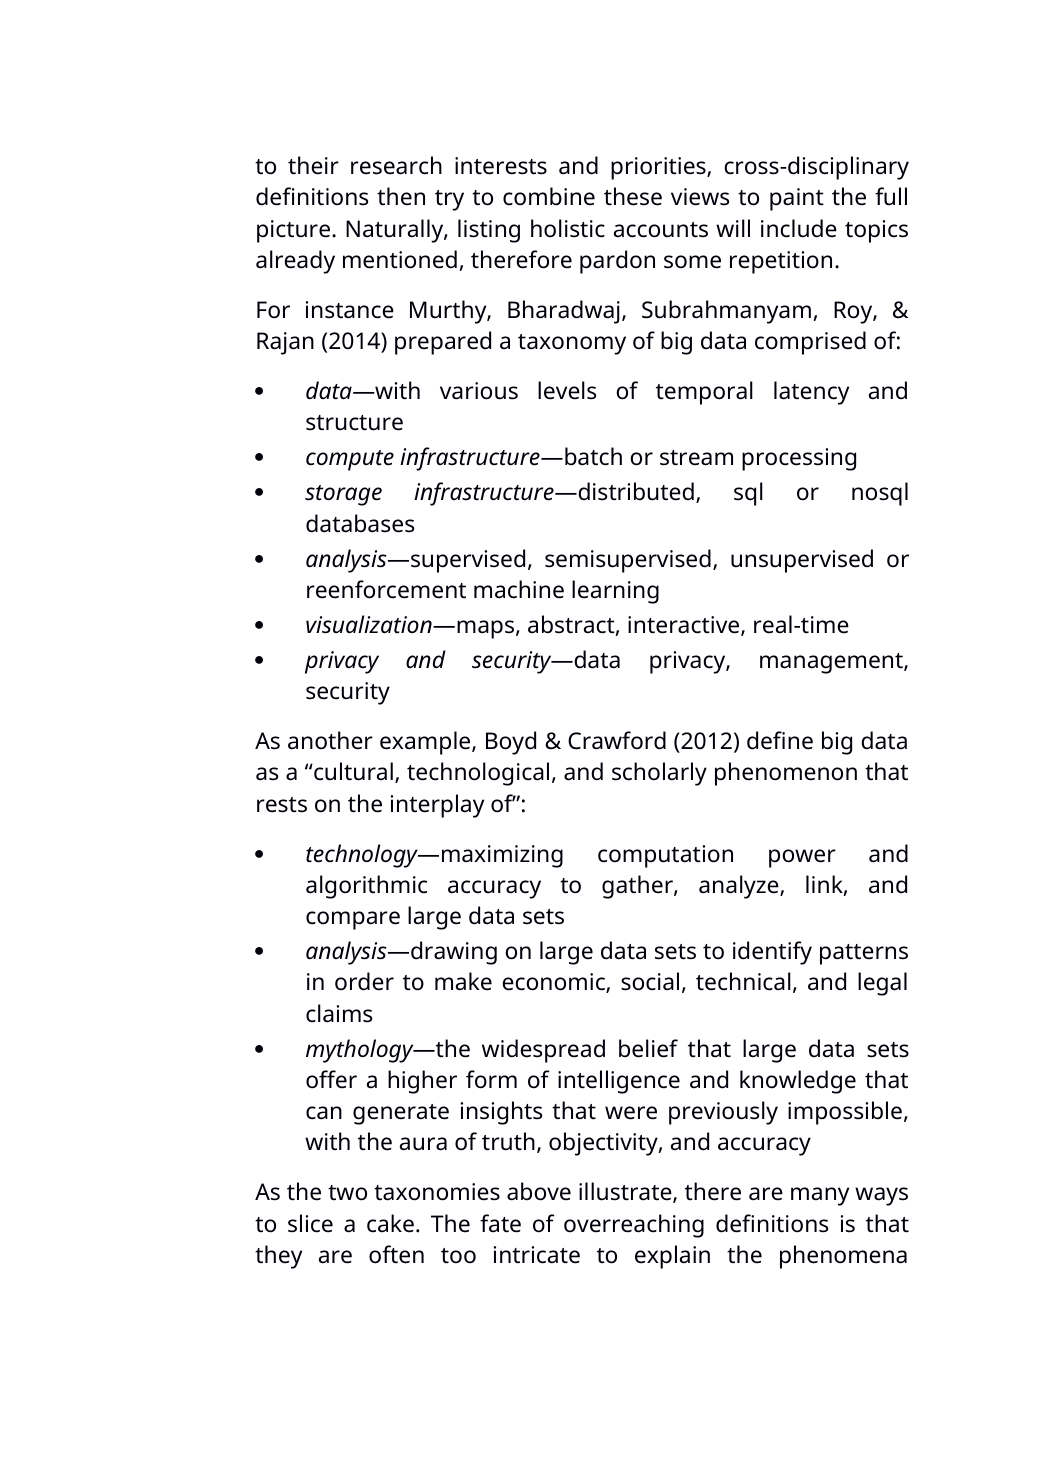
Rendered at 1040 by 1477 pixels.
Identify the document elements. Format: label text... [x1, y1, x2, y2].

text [255, 1176, 910, 1270]
list technology—maximizing computation power and algorithmic accuracy to gather, analyze, link, and compare large data sets [255, 837, 910, 931]
list data—with various levels of temporal latency and structure [255, 375, 910, 437]
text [255, 150, 910, 275]
list analysis—supervised, semisupervised, unsupervised or reenforcement machine learning [255, 542, 910, 605]
list storage infrastructure—distributed, sql or nosql databases [255, 476, 910, 539]
list mythology—the widespread belief that large data sets offer a higher form of intelligence and knowledge that can generate insights that were previously impossible, with the aura of truth, objectivity, and accuracy [255, 1032, 910, 1157]
text For instance Murthy, Bharadwaj, Subrahmanyam, Roy, & Rajan (2014) prepared a taxonomy of big data comprised of: [255, 294, 910, 356]
list visualization—maps, abstract, interactive, real-time [255, 609, 910, 640]
text As another example, Boyd & Crawford (2012) define big data as a “cultural, technological, and scholarly phenomenon that rests on the interplay of”: [255, 725, 910, 819]
list privacy and security—data privacy, management, security [255, 644, 910, 706]
list analysis—drawing on large data sets to identify patterns in order to make economic, social, technical, and legal claims [255, 935, 910, 1029]
list compute infrastructure—batch or stream processing [255, 441, 910, 472]
